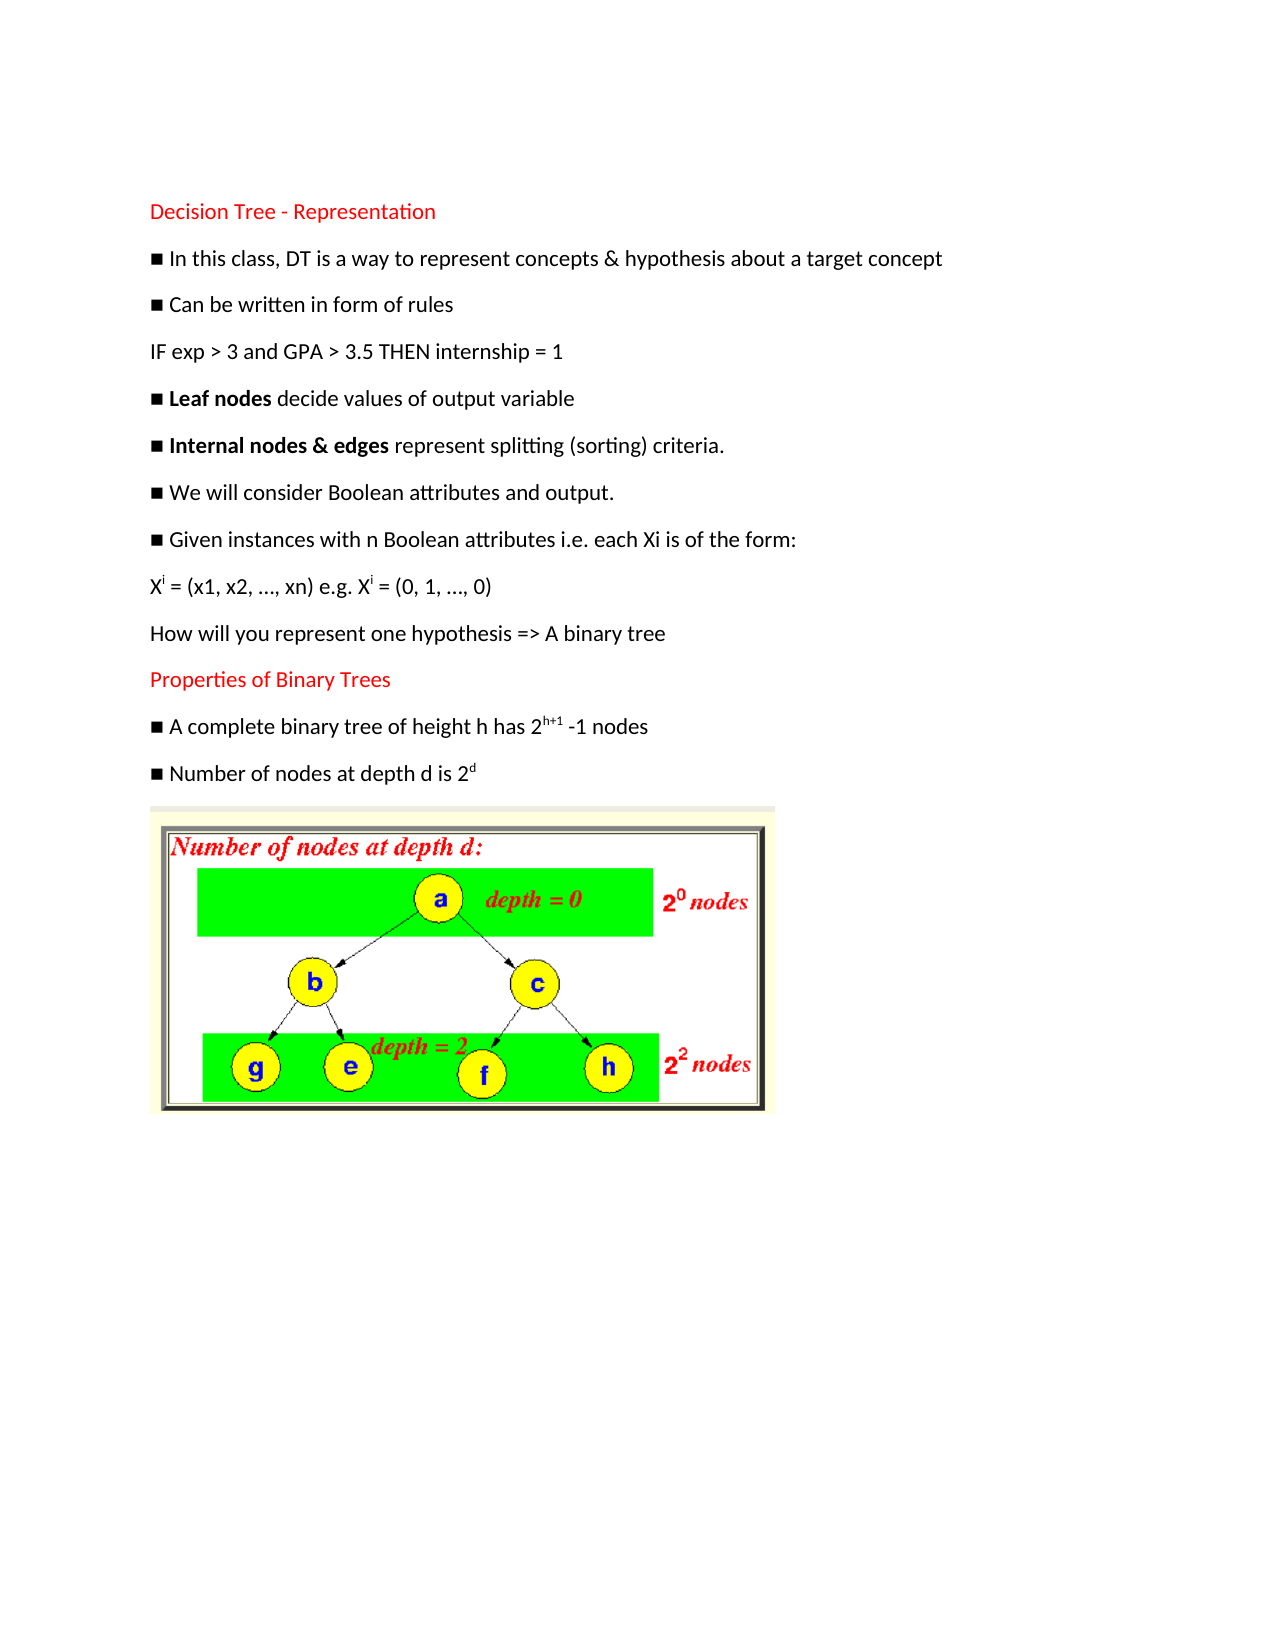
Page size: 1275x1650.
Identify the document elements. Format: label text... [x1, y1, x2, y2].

text Decision Tree - Representation [150, 197, 1125, 225]
text How will you represent one hypothesis => A binary tree [150, 619, 1125, 647]
text ■ Leaf nodes decide values of output variable [150, 384, 1125, 412]
text ■ Given instances with n Boolean attributes i.e. each Xi is of the form: [150, 525, 1125, 553]
text ■ Can be written in form of rules [150, 291, 1125, 319]
text ■ In this class, DT is a way to represent concepts & hypothesis about a target concept [150, 244, 1125, 272]
text ■ We will consider Boolean attributes and output. [150, 478, 1125, 506]
text Xi = (x1, x2, …, xn) e.g. Xi = (0, 1, …, 0) [150, 572, 1125, 600]
picture [150, 806, 775, 1114]
text IF exp > 3 and GPA > 3.5 THEN internship = 1 [150, 337, 1125, 366]
text ■ Number of nodes at depth d is 2d [150, 759, 1125, 787]
text ■ Internal nodes & edges represent splitting (sorting) criteria. [150, 431, 1125, 459]
text ■ A complete binary tree of height h has 2h+1 -1 nodes [150, 712, 1125, 741]
text Properties of Binary Trees [150, 666, 1125, 694]
